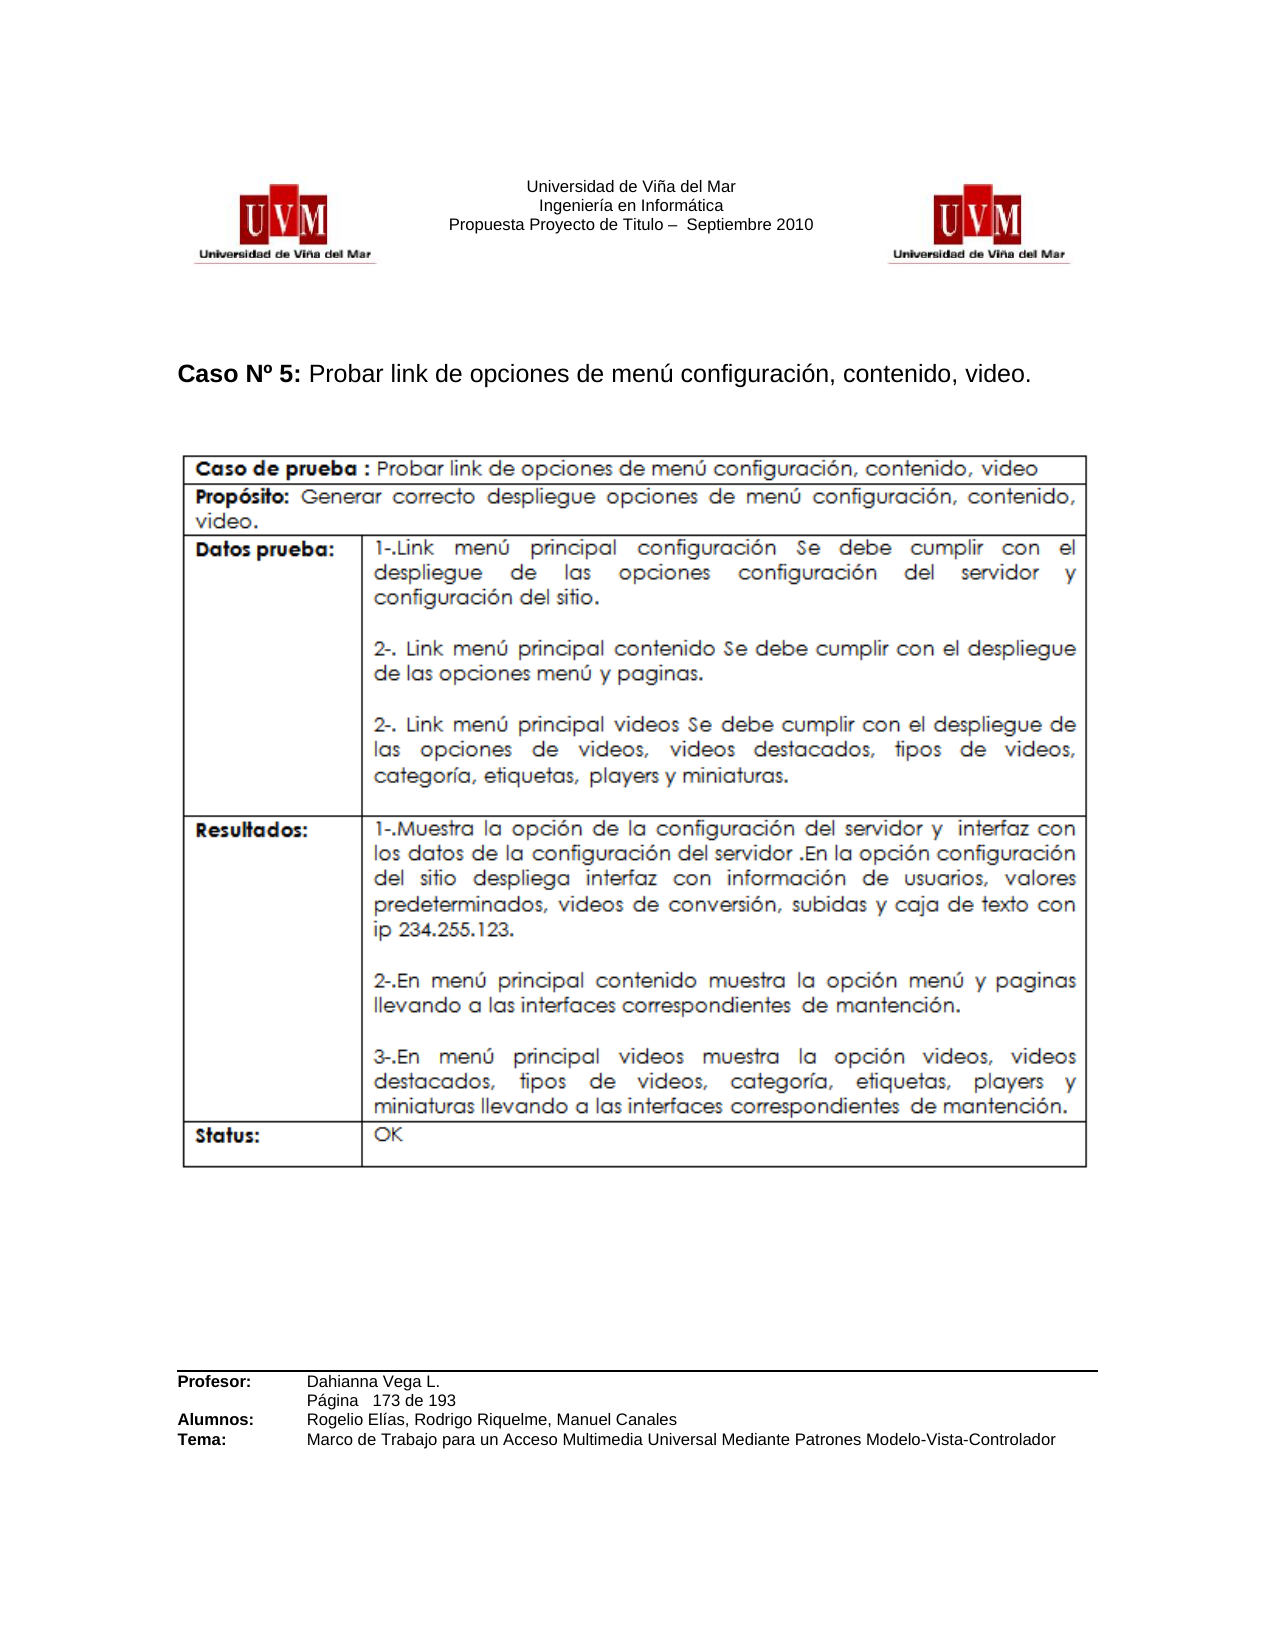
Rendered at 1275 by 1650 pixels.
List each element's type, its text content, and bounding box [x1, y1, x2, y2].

text Caso Nº 5: Probar link de opciones de menú configuración, contenido, video. [177, 359, 1098, 388]
picture [177, 451, 1098, 1174]
picture [871, 176, 1084, 267]
picture [177, 176, 390, 267]
